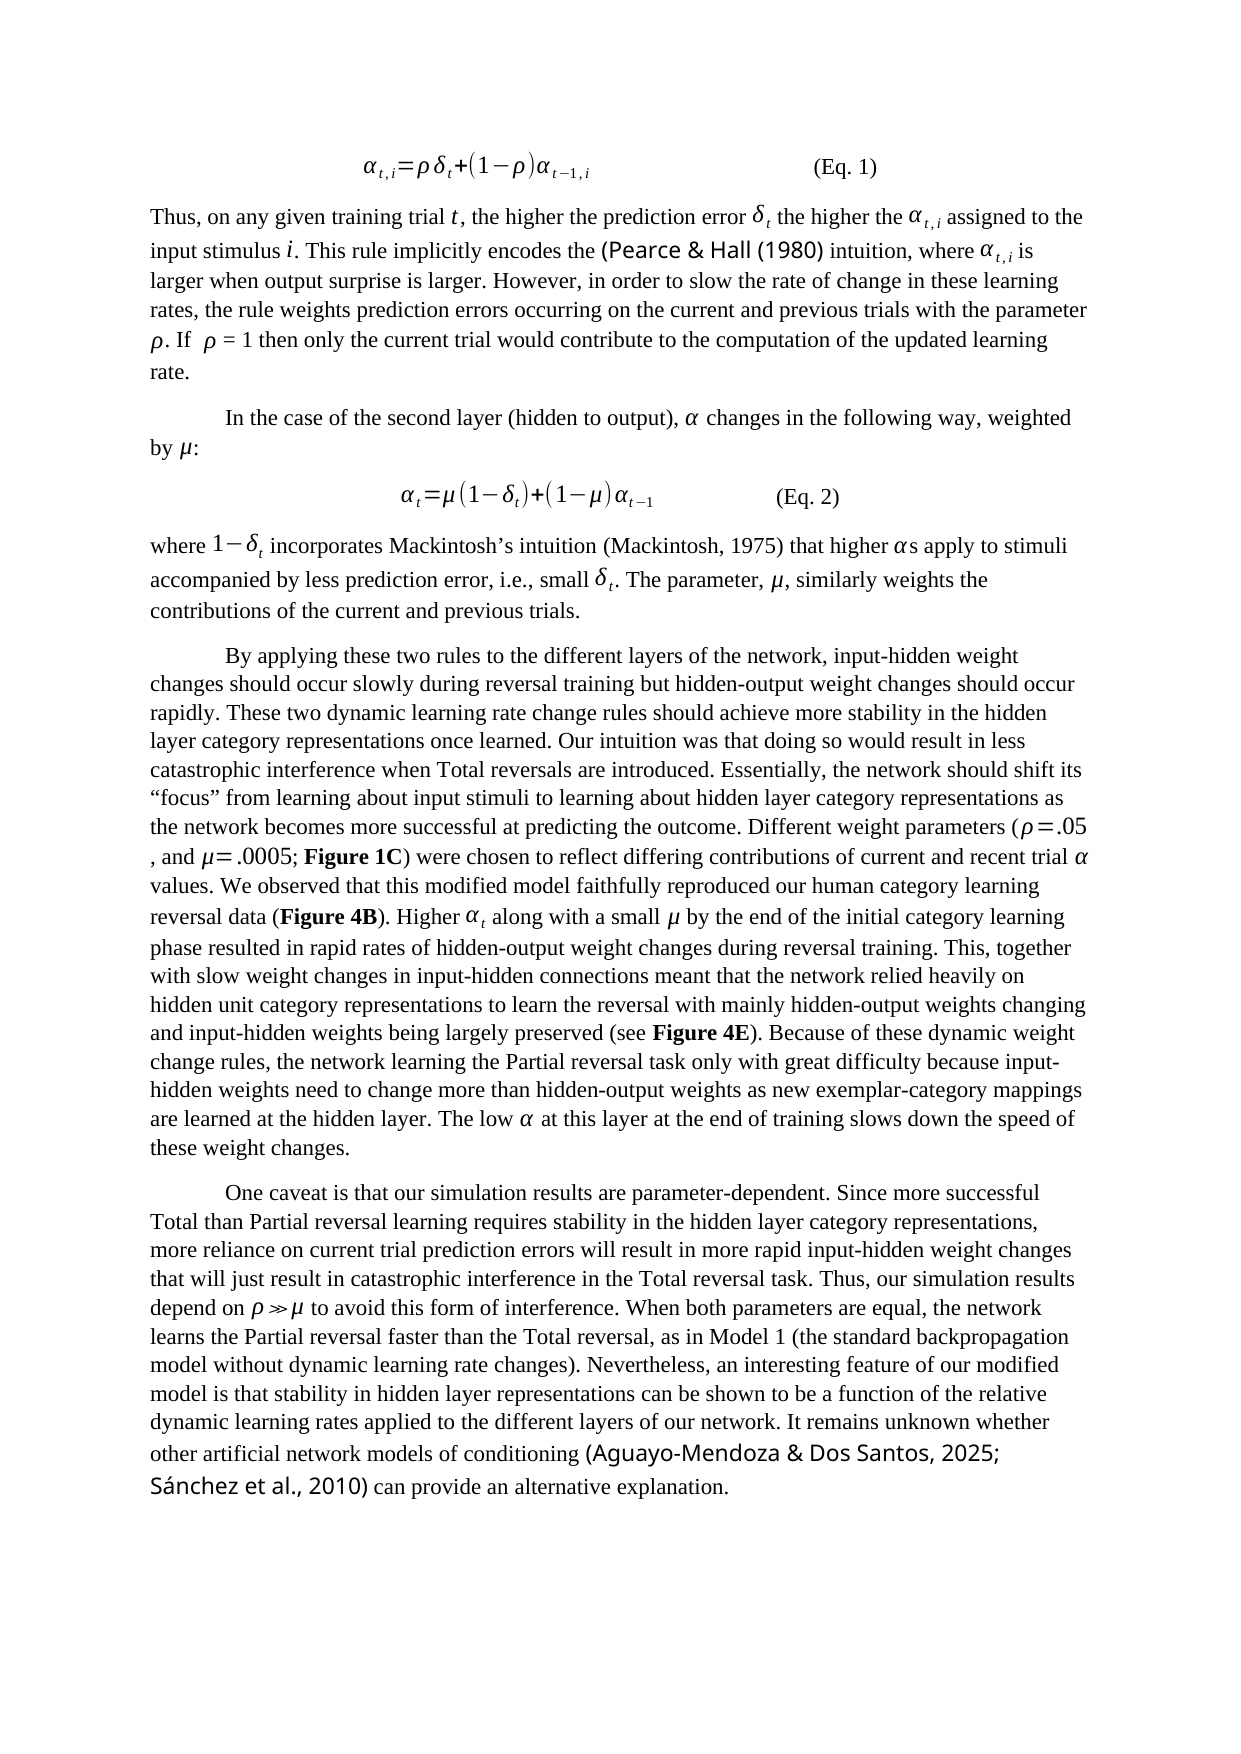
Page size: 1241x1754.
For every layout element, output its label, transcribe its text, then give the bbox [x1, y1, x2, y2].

text One caveat is that our simulation results are parameter-dependent. Since more successful Total than Partial reversal learning requires stability in the hidden layer category representations, more reliance on current trial prediction errors will result in more rapid input-hidden weight changes that will just result in catastrophic interference in the Total reversal task. Thus, our simulation results depend on to avoid this form of interference. When both parameters are equal, the network learns the Partial reversal faster than the Total reversal, as in Model 1 (the standard backpropagation model without dynamic learning rate changes). Nevertheless, an interesting feature of our modified model is that stability in hidden layer representations can be shown to be a function of the relative dynamic learning rates applied to the different layers of our network. It remains unknown whether other artificial network models of conditioning can provide an alternative explanation. [150, 1179, 1090, 1502]
text where incorporates Mackintosh’s intuition that higher s apply to stimuli accompanied by less prediction error, i.e., small . The parameter, , similarly weights the contributions of the current and previous trials. [150, 530, 1090, 623]
text (Eq. 1) [150, 150, 1090, 182]
text In the case of the second layer (hidden to output), changes in the following way, weighted by : [150, 403, 1090, 461]
text (Eq. 2) [150, 479, 1090, 511]
text By applying these two rules to the different layers of the network, input-hidden weight changes should occur slowly during reversal training but hidden-output weight changes should occur rapidly. These two dynamic learning rate change rules should achieve more stability in the hidden layer category representations once learned. Our intuition was that doing so would result in less catastrophic interference when Total reversals are introduced. Essentially, the network should shift its “focus” from learning about input stimuli to learning about hidden layer category representations as the network becomes more successful at predicting the outcome. Different weight parameters (, and ; Figure 1C) were chosen to reflect differing contributions of current and recent trial values. We observed that this modified model faithfully reproduced our human category learning reversal data (Figure 4B). Higher along with a small by the end of the initial category learning phase resulted in rapid rates of hidden-output weight changes during reversal training. This, together with slow weight changes in input-hidden connections meant that the network relied heavily on hidden unit category representations to learn the reversal with mainly hidden-output weights changing and input-hidden weights being largely preserved (see Figure 4E). Because of these dynamic weight change rules, the network learning the Partial reversal task only with great difficulty because input-hidden weights need to change more than hidden-output weights as new exemplar-category mappings are learned at the hidden layer. The low at this layer at the end of training slows down the speed of these weight changes. [150, 642, 1090, 1161]
text Thus, on any given training trial , the higher the prediction error the higher the assigned to the input stimulus . This rule implicitly encodes the intuition, where is larger when output surprise is larger. However, in order to slow the rate of change in these learning rates, the rule weights prediction errors occurring on the current and previous trials with the parameter . If = 1 then only the current trial would contribute to the computation of the updated learning rate. [150, 201, 1090, 384]
